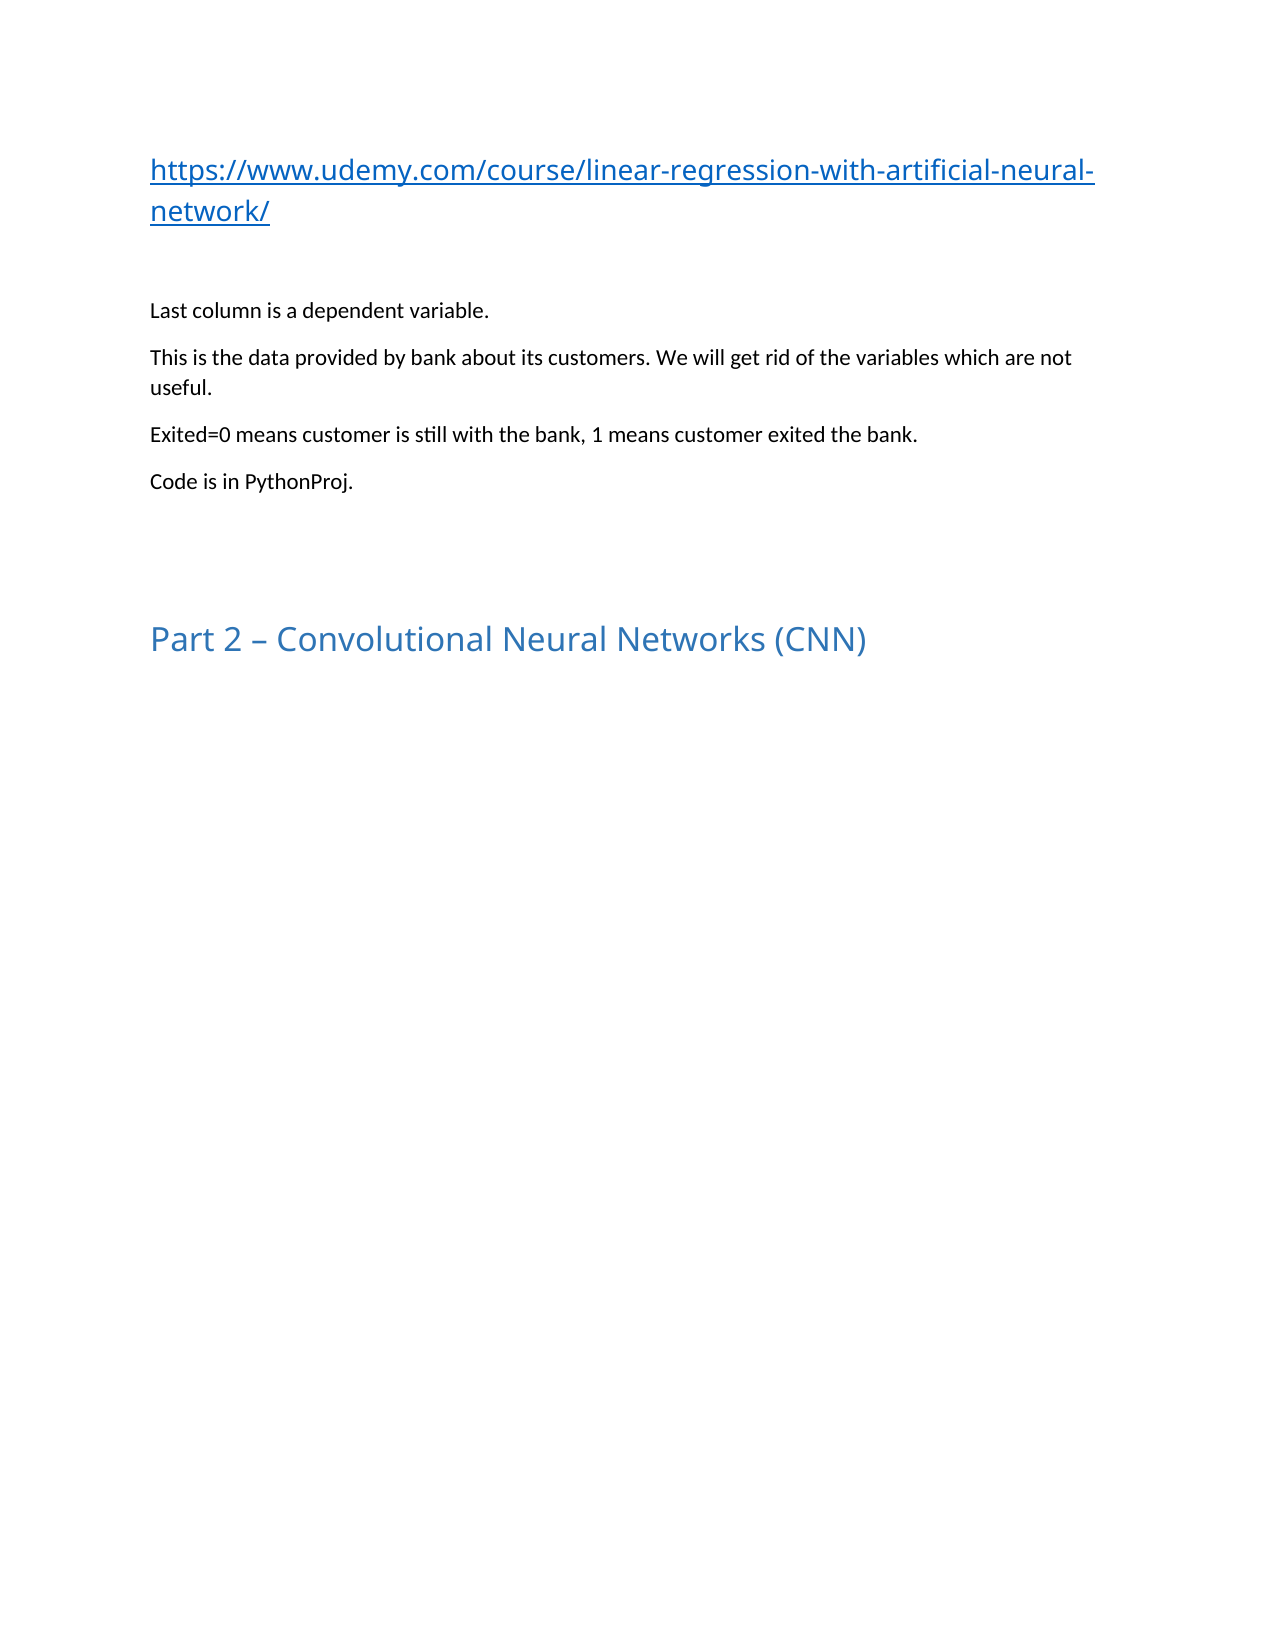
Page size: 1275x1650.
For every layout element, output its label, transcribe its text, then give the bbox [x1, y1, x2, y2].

text Last column is a dependent variable. [150, 296, 1125, 324]
text Code is in PythonProj. [150, 467, 1125, 495]
text Exited=0 means customer is still with the bank, 1 means customer exited the bank. [150, 420, 1125, 448]
subtitle Part 2 – Convolutional Neural Networks (CNN) [150, 616, 1125, 661]
text This is the data provided by bank about its customers. We will get rid of the variables which are not useful. [150, 343, 1125, 401]
text https://www.udemy.com/course/linear-regression-with-artificial-neural-network/ [150, 150, 1125, 230]
